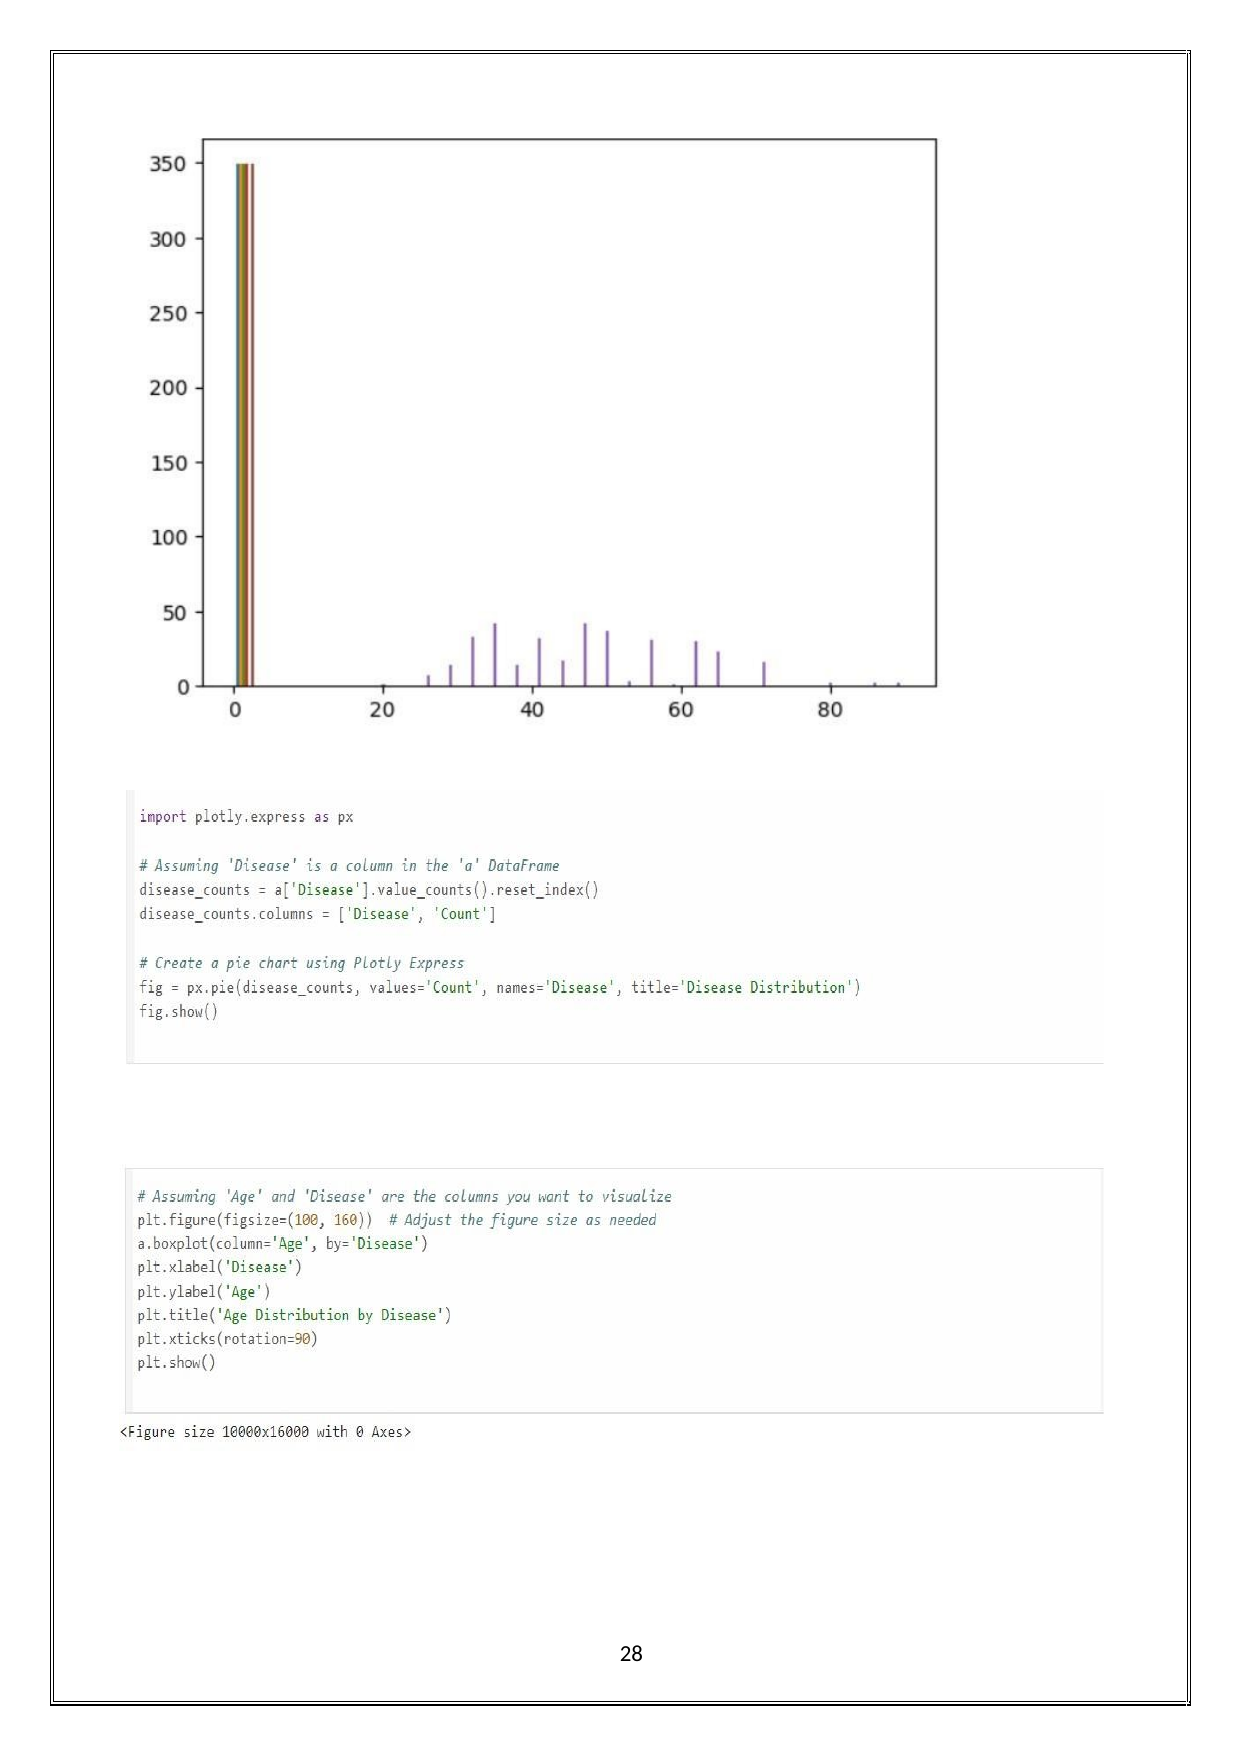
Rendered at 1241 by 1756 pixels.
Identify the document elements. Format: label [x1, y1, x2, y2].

picture [119, 1164, 1104, 1451]
picture [119, 138, 1104, 748]
picture [119, 790, 1104, 1078]
